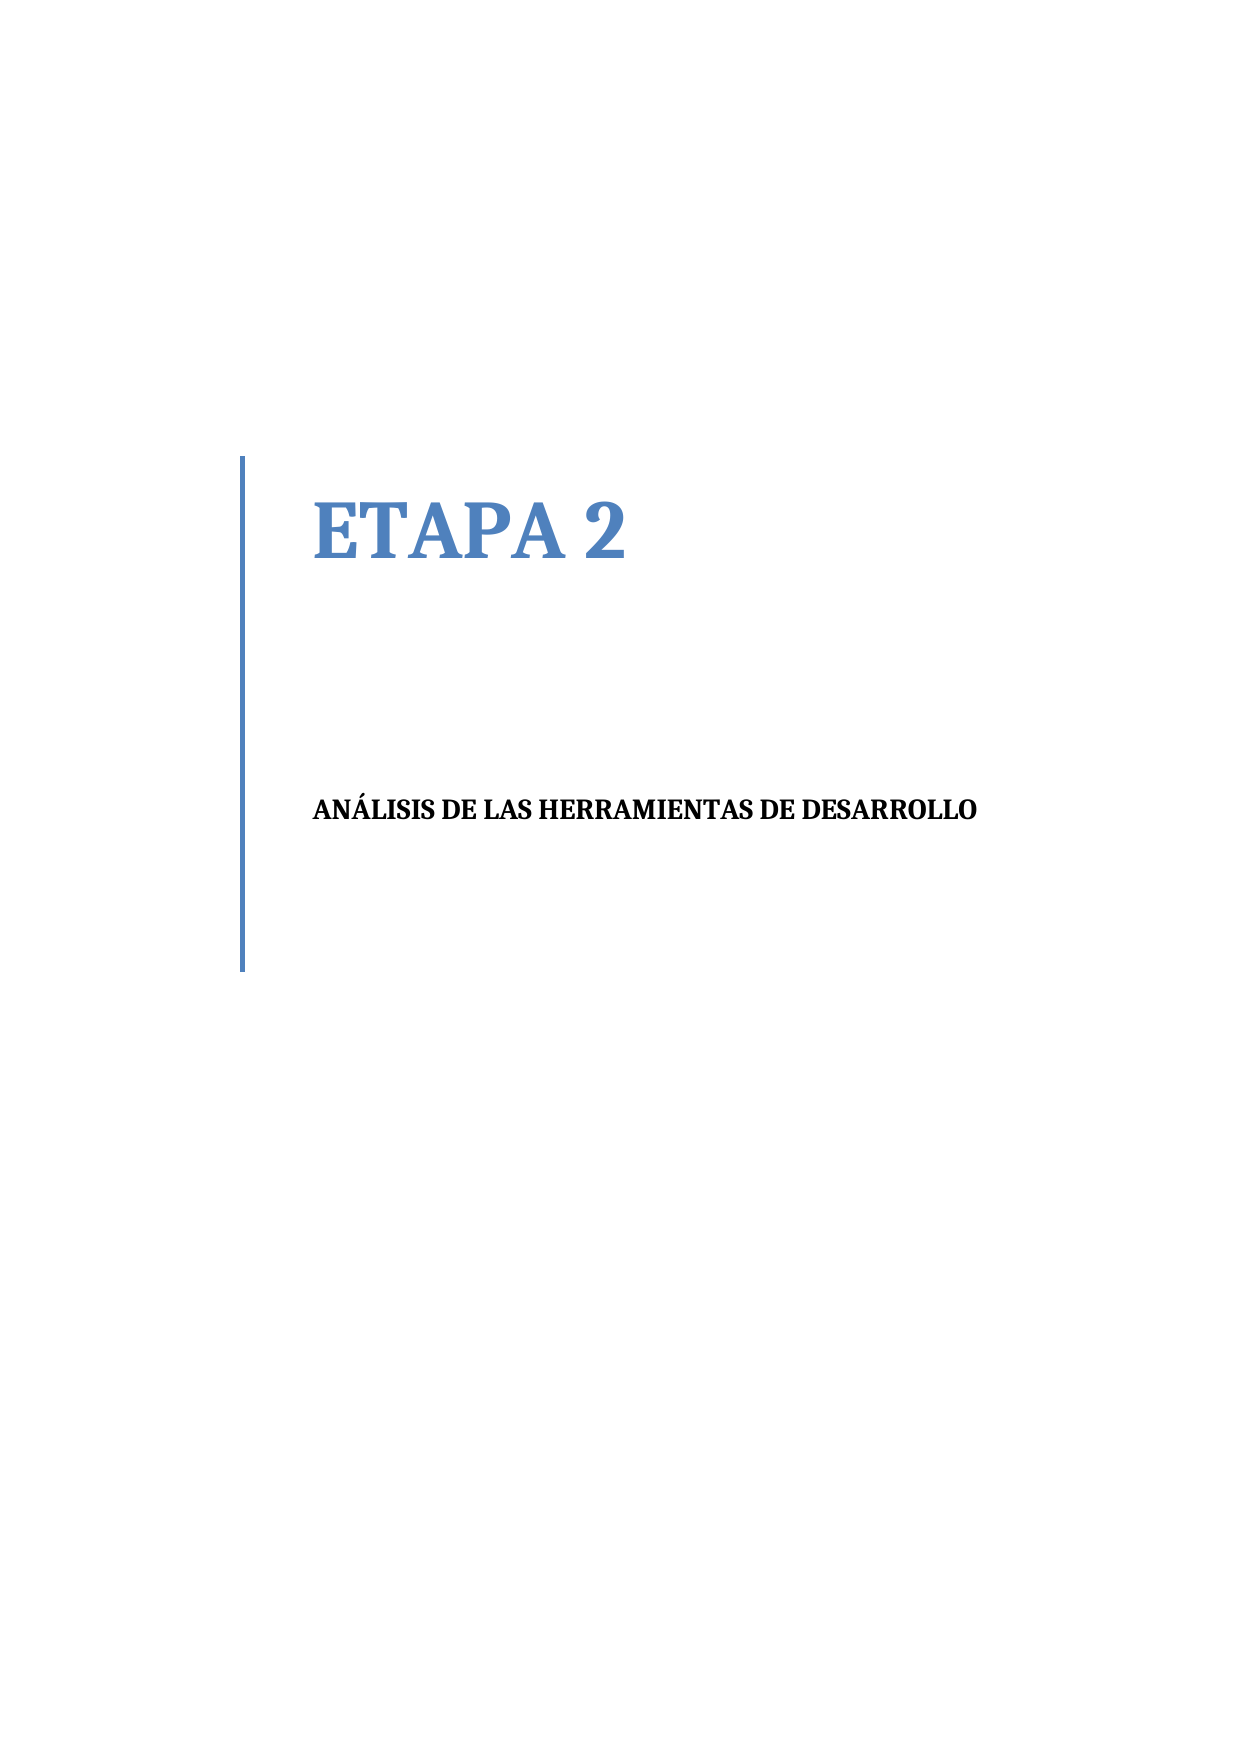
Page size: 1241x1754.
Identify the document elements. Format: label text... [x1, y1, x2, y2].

table_header Etapa 2 Análisis DE LAS HERRAMIENTAS DE DESARROLLO [245, 456, 998, 972]
